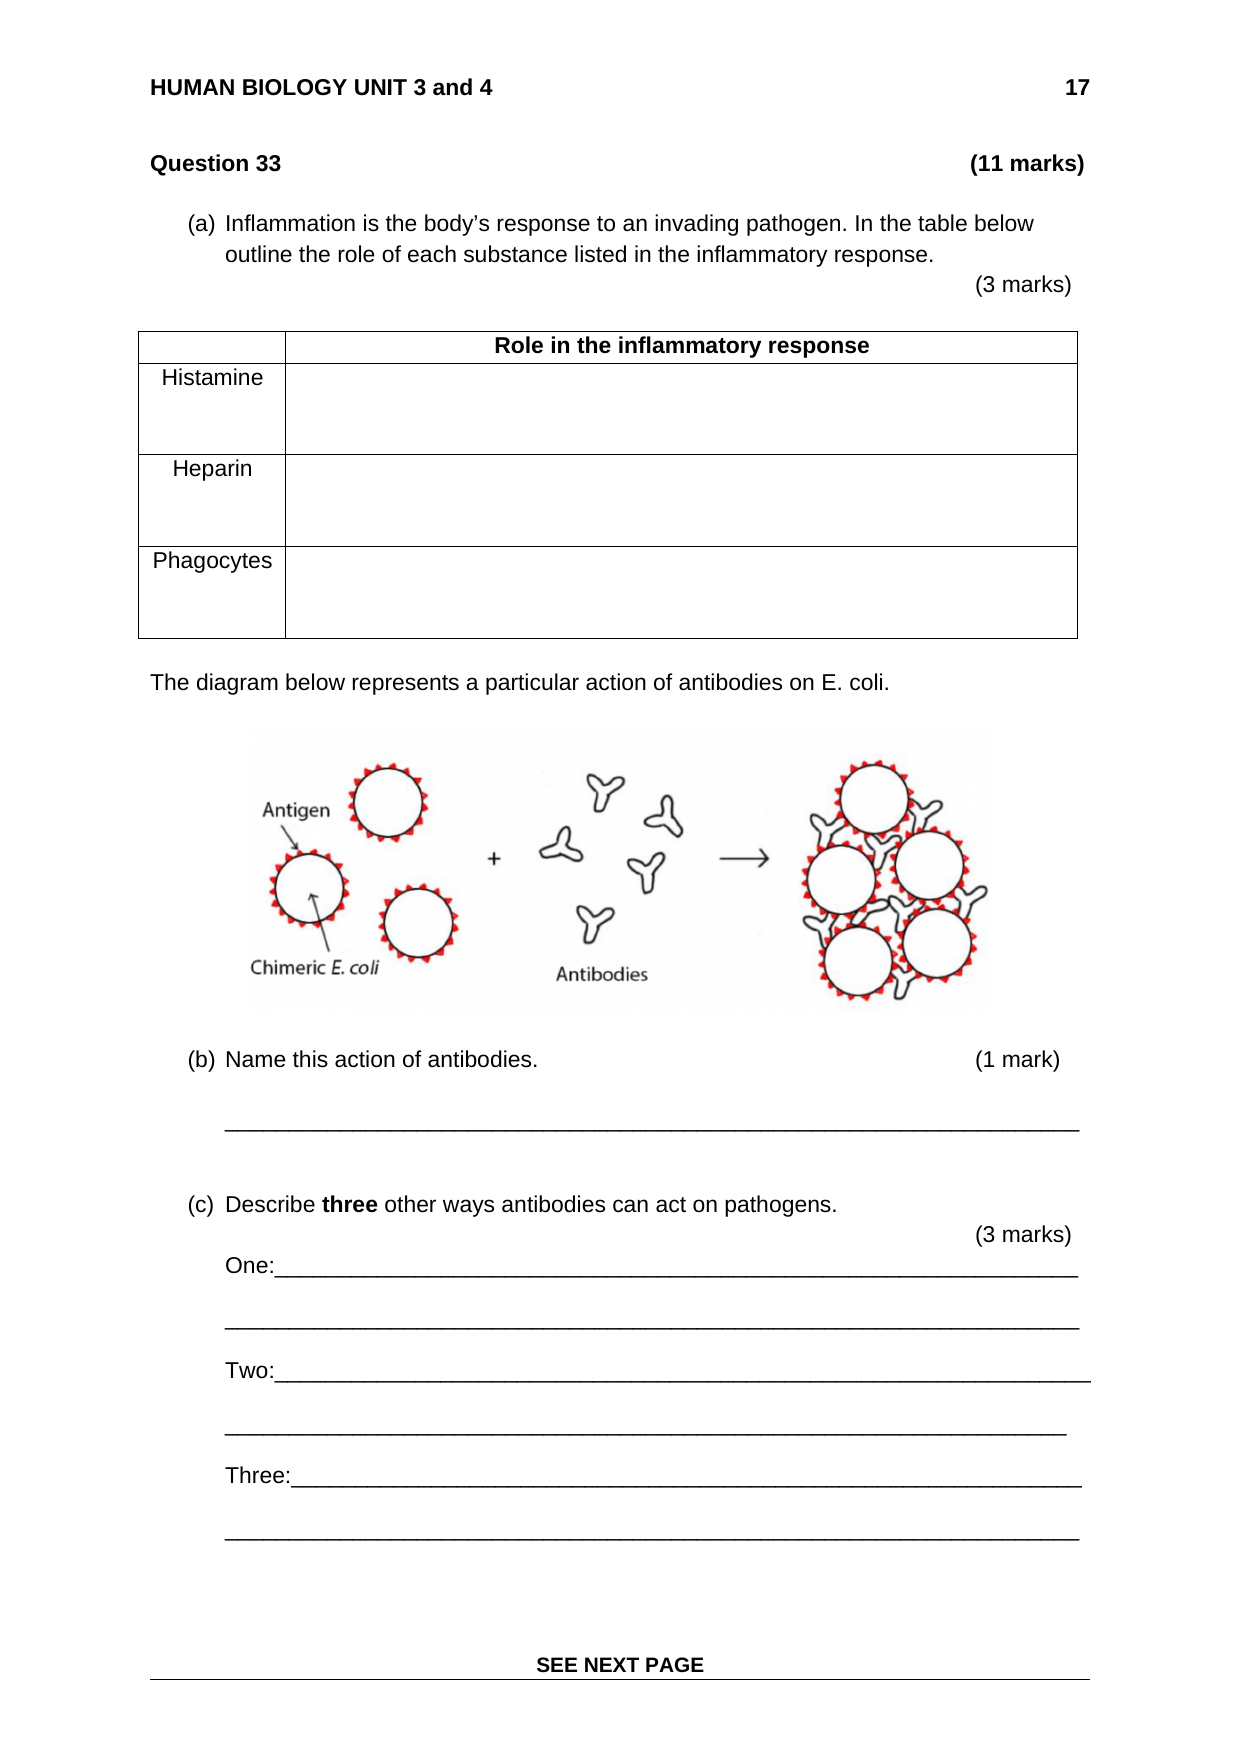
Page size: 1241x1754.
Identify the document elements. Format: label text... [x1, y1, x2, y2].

list ___________________________________________________________________ [225, 1106, 1090, 1133]
table_cell [286, 455, 1077, 546]
table_cell Heparin [139, 455, 285, 546]
list Inflammation is the body’s response to an invading pathogen. In the table below outline the role of each substance listed in the inflammatory response. [187, 210, 1090, 267]
table_header Role in the inflammatory response [286, 332, 1077, 362]
list (3 marks) [900, 271, 1090, 297]
list (3 marks) [900, 1221, 1090, 1248]
text The diagram below represents a particular action of antibodies on E. coli. [150, 669, 1090, 695]
list Name this action of antibodies. (1 mark) [187, 1046, 1090, 1072]
table_cell [286, 364, 1077, 454]
text Question 33 (11 marks) [150, 150, 1090, 176]
table_cell [286, 547, 1077, 637]
list Describe three other ways antibodies can act on pathogens. [187, 1191, 1090, 1217]
list One:__________________________________________________________________________________________________________________________________ Two:__________________________________________________________________________________________________________________________________ Three:_________________________________________________________________________________________________________________________________ [225, 1252, 1090, 1541]
table_header [139, 332, 285, 362]
table_cell Histamine [139, 364, 285, 454]
picture [246, 729, 994, 1012]
table_cell Phagocytes [139, 547, 285, 637]
